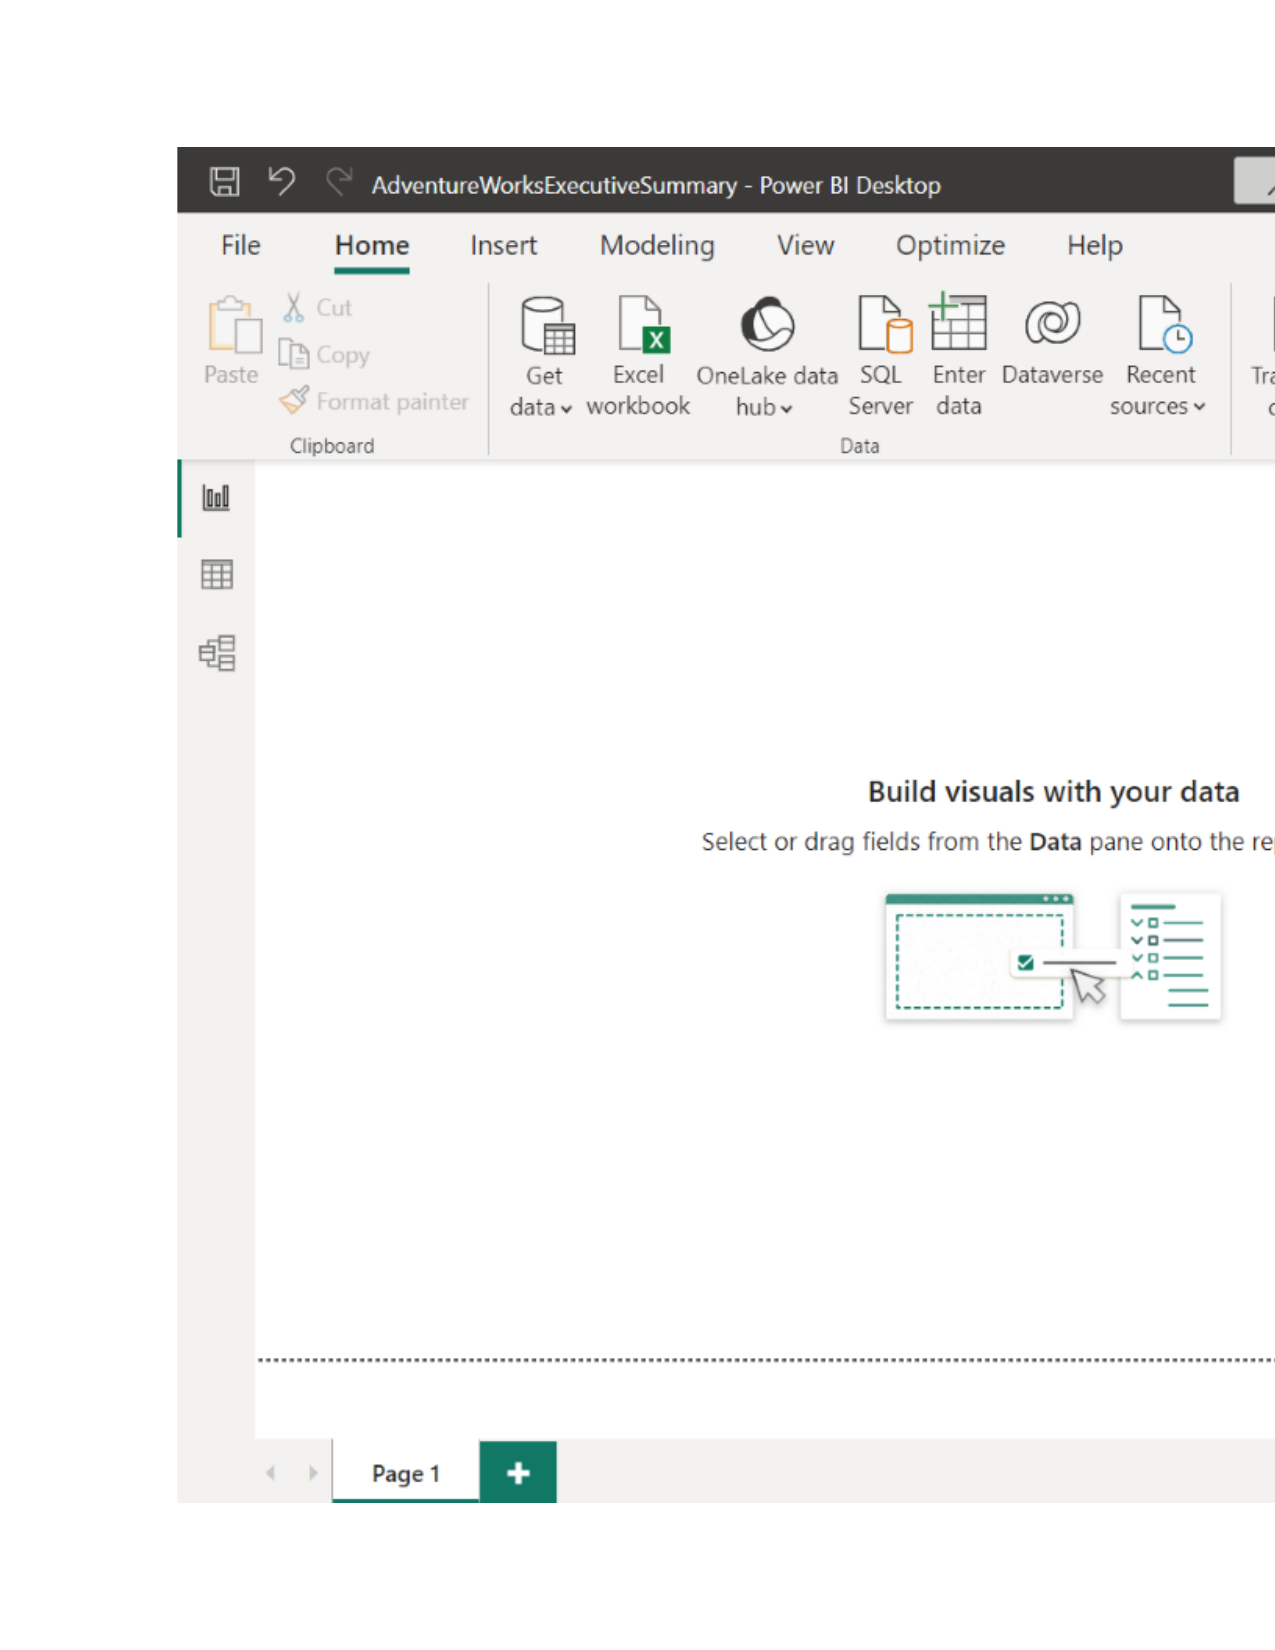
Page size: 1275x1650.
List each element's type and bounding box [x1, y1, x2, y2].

picture [177, 147, 1275, 1503]
